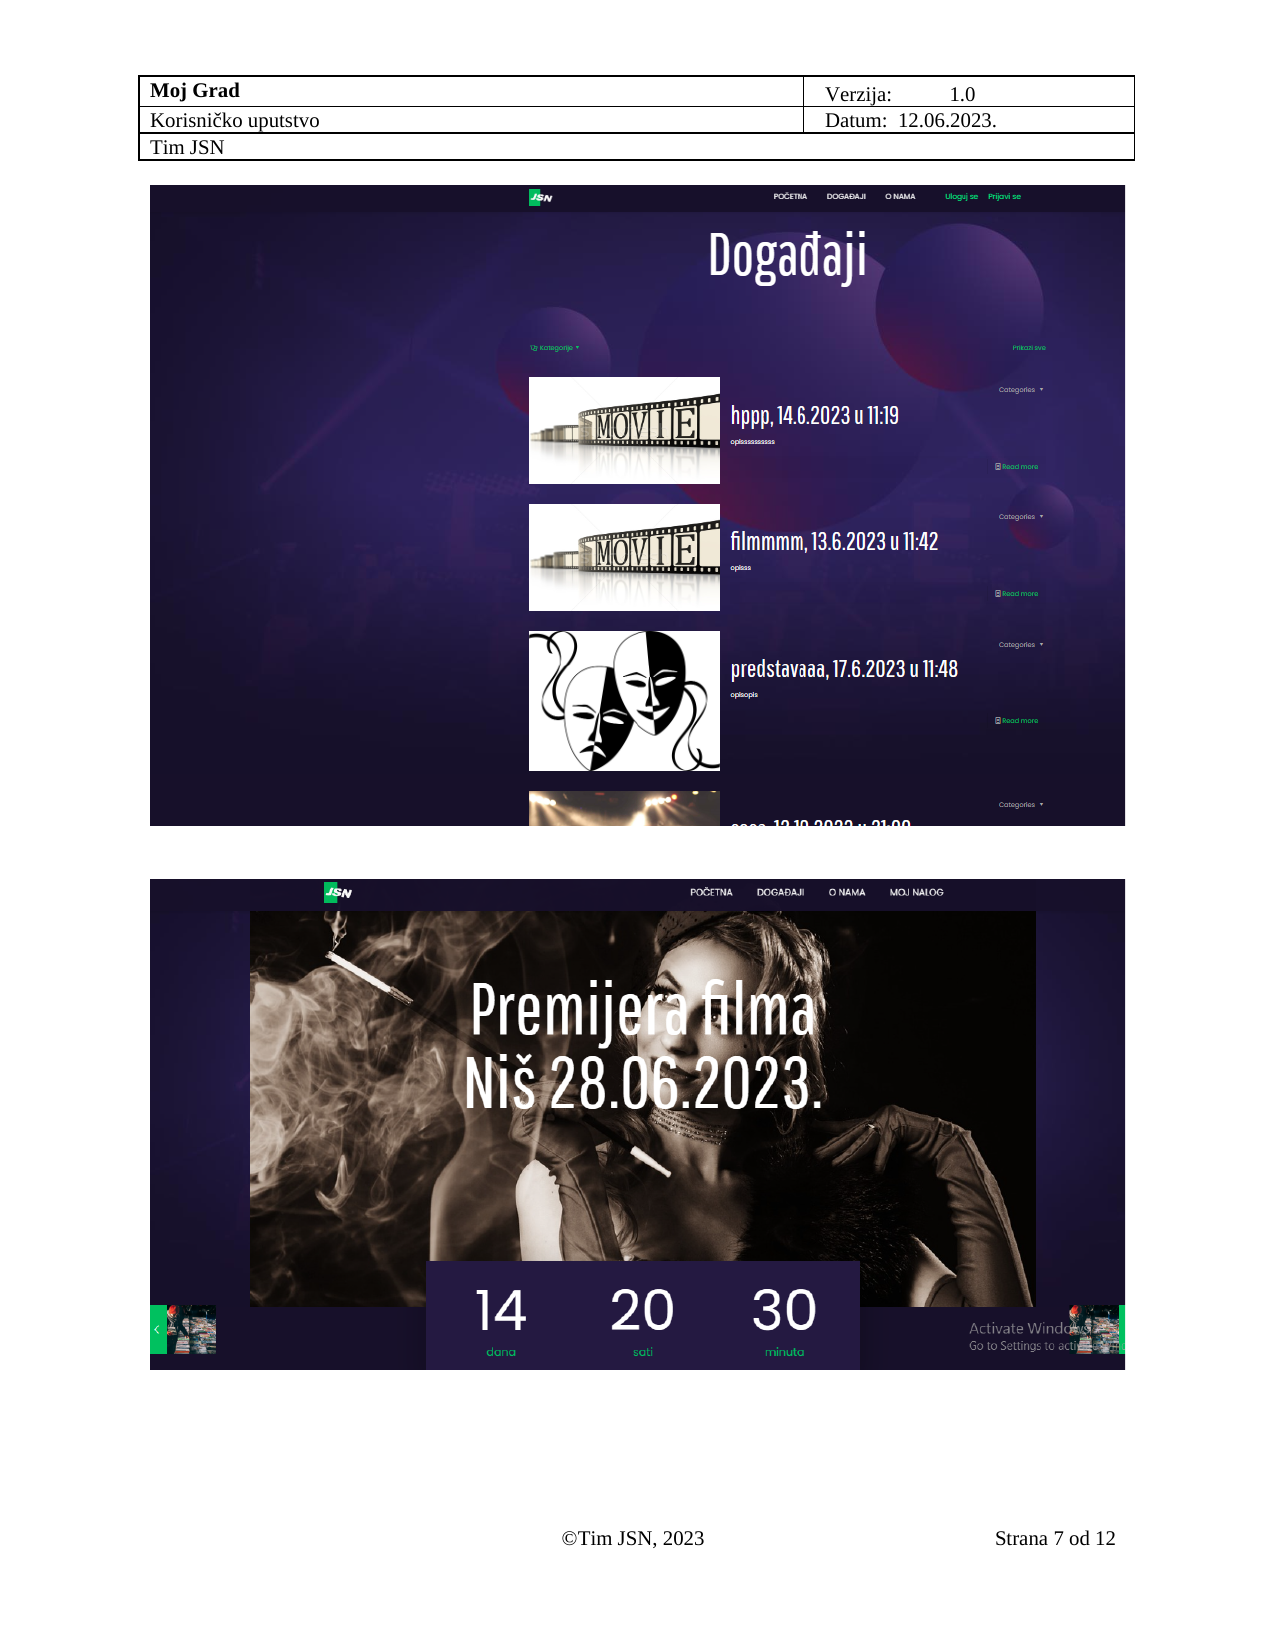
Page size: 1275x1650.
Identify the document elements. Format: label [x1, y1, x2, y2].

picture [150, 879, 1125, 1370]
picture [150, 185, 1125, 826]
